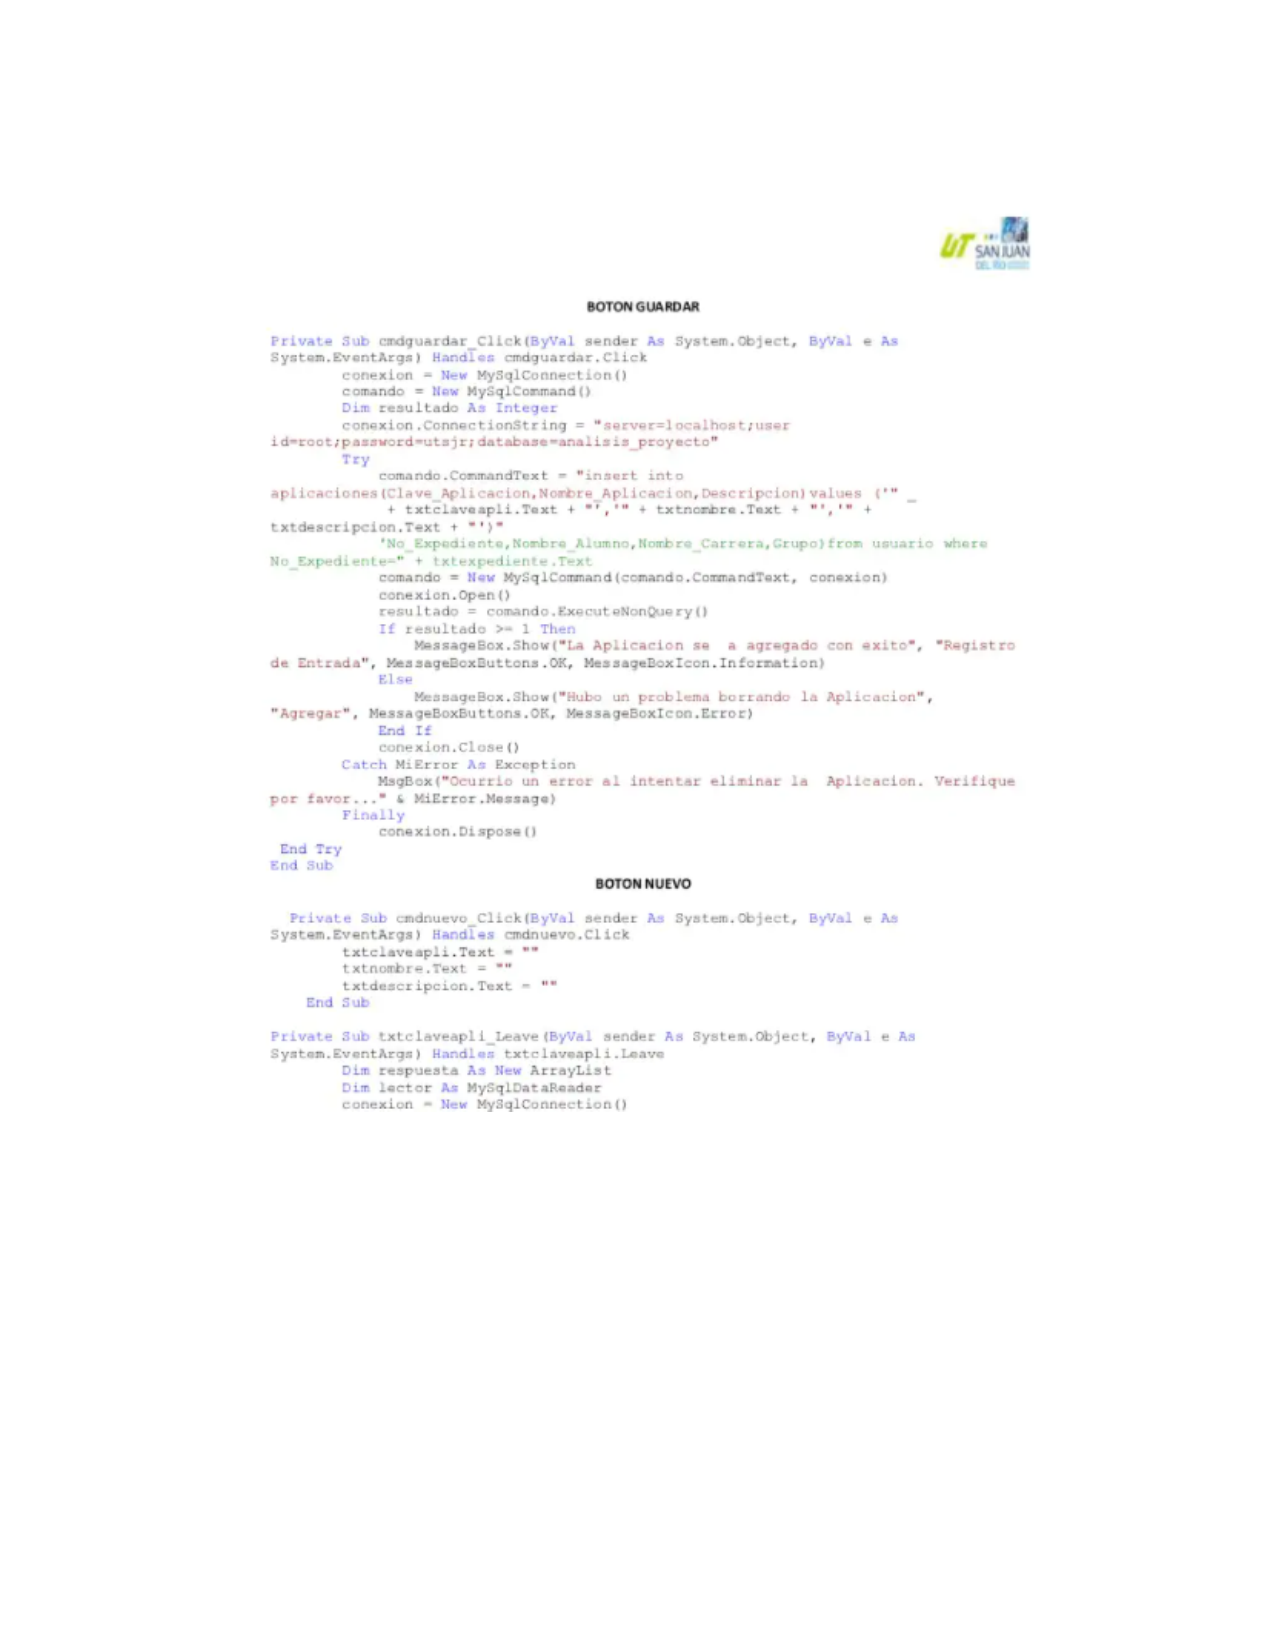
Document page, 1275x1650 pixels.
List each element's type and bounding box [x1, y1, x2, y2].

picture [177, 194, 1098, 1112]
